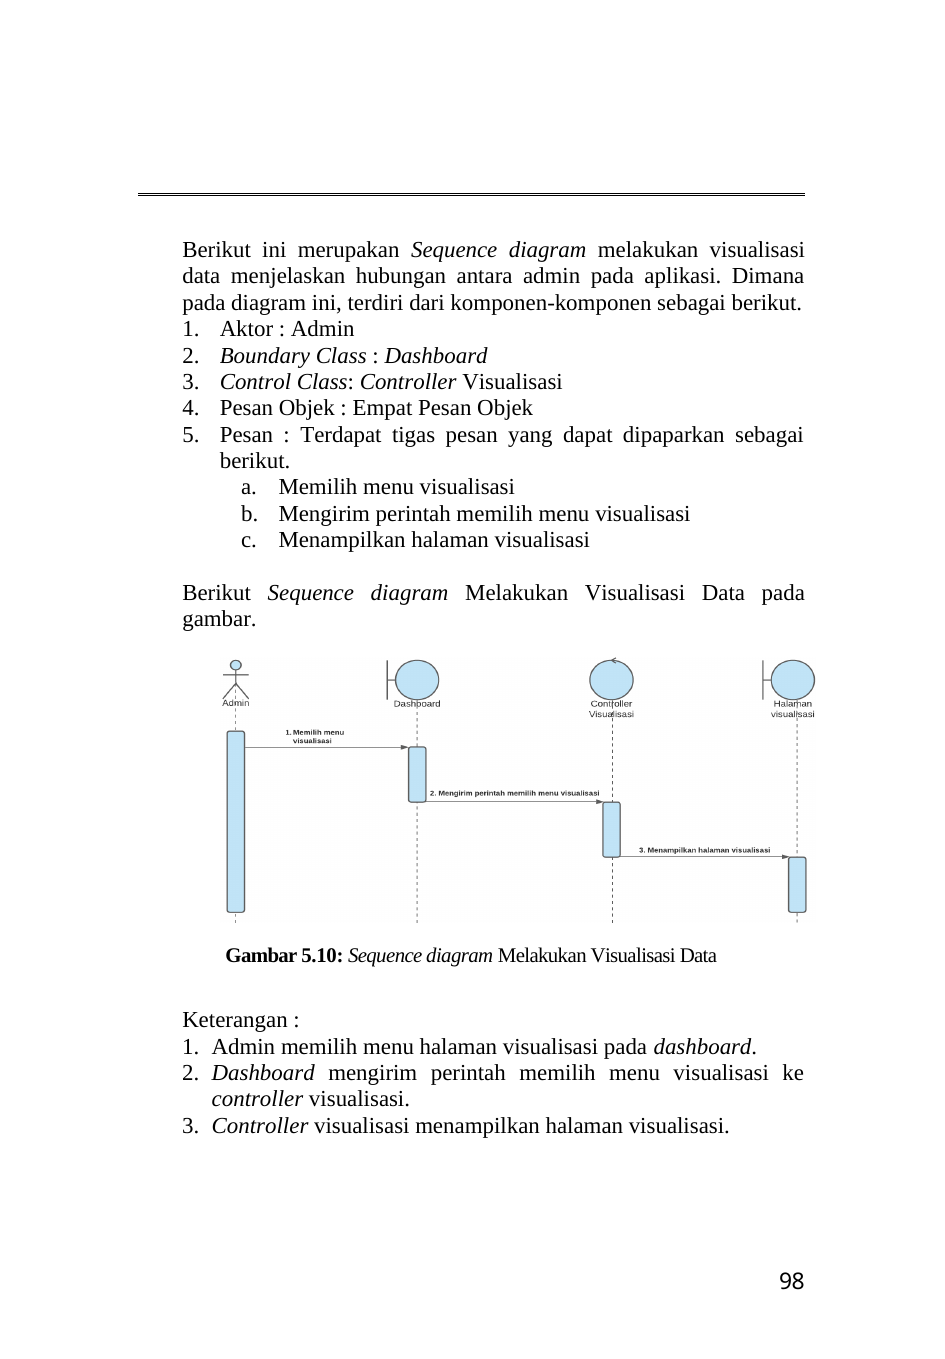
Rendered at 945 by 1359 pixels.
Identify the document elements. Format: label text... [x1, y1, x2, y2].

text Gambar 5.10: Sequence diagram Melakukan Visualisasi Data [138, 943, 805, 967]
list Admin memilih menu halaman visualisasi pada dashboard. [182, 1033, 805, 1059]
list Berikut ini merupakan Sequence diagram melakukan visualisasi data menjelaskan hubungan antara admin pada aplikasi. Dimana pada diagram ini, terdiri dari komponen-komponen sebagai berikut. [182, 236, 805, 315]
list Mengirim perintah memilih menu visualisasi [241, 500, 805, 526]
list Pesan : Terdapat tigas pesan yang dapat dipaparkan sebagai berikut. [182, 421, 805, 473]
list Berikut Sequence diagram Melakukan Visualisasi Data pada gambar. [182, 579, 805, 632]
list Memilih menu visualisasi [241, 473, 805, 500]
list Controller visualisasi menampilkan halaman visualisasi. [182, 1112, 805, 1138]
list Boundary Class : Dashboard [182, 342, 805, 368]
list Aktor : Admin [182, 315, 805, 342]
picture [220, 657, 817, 923]
list Pesan Objek : Empat Pesan Objek [182, 394, 805, 421]
list Keterangan : [182, 1006, 805, 1033]
list Menampilkan halaman visualisasi [241, 526, 805, 552]
list Dashboard mengirim perintah memilih menu visualisasi ke controller visualisasi. [182, 1059, 805, 1112]
list Control Class: Controller Visualisasi [182, 368, 805, 394]
